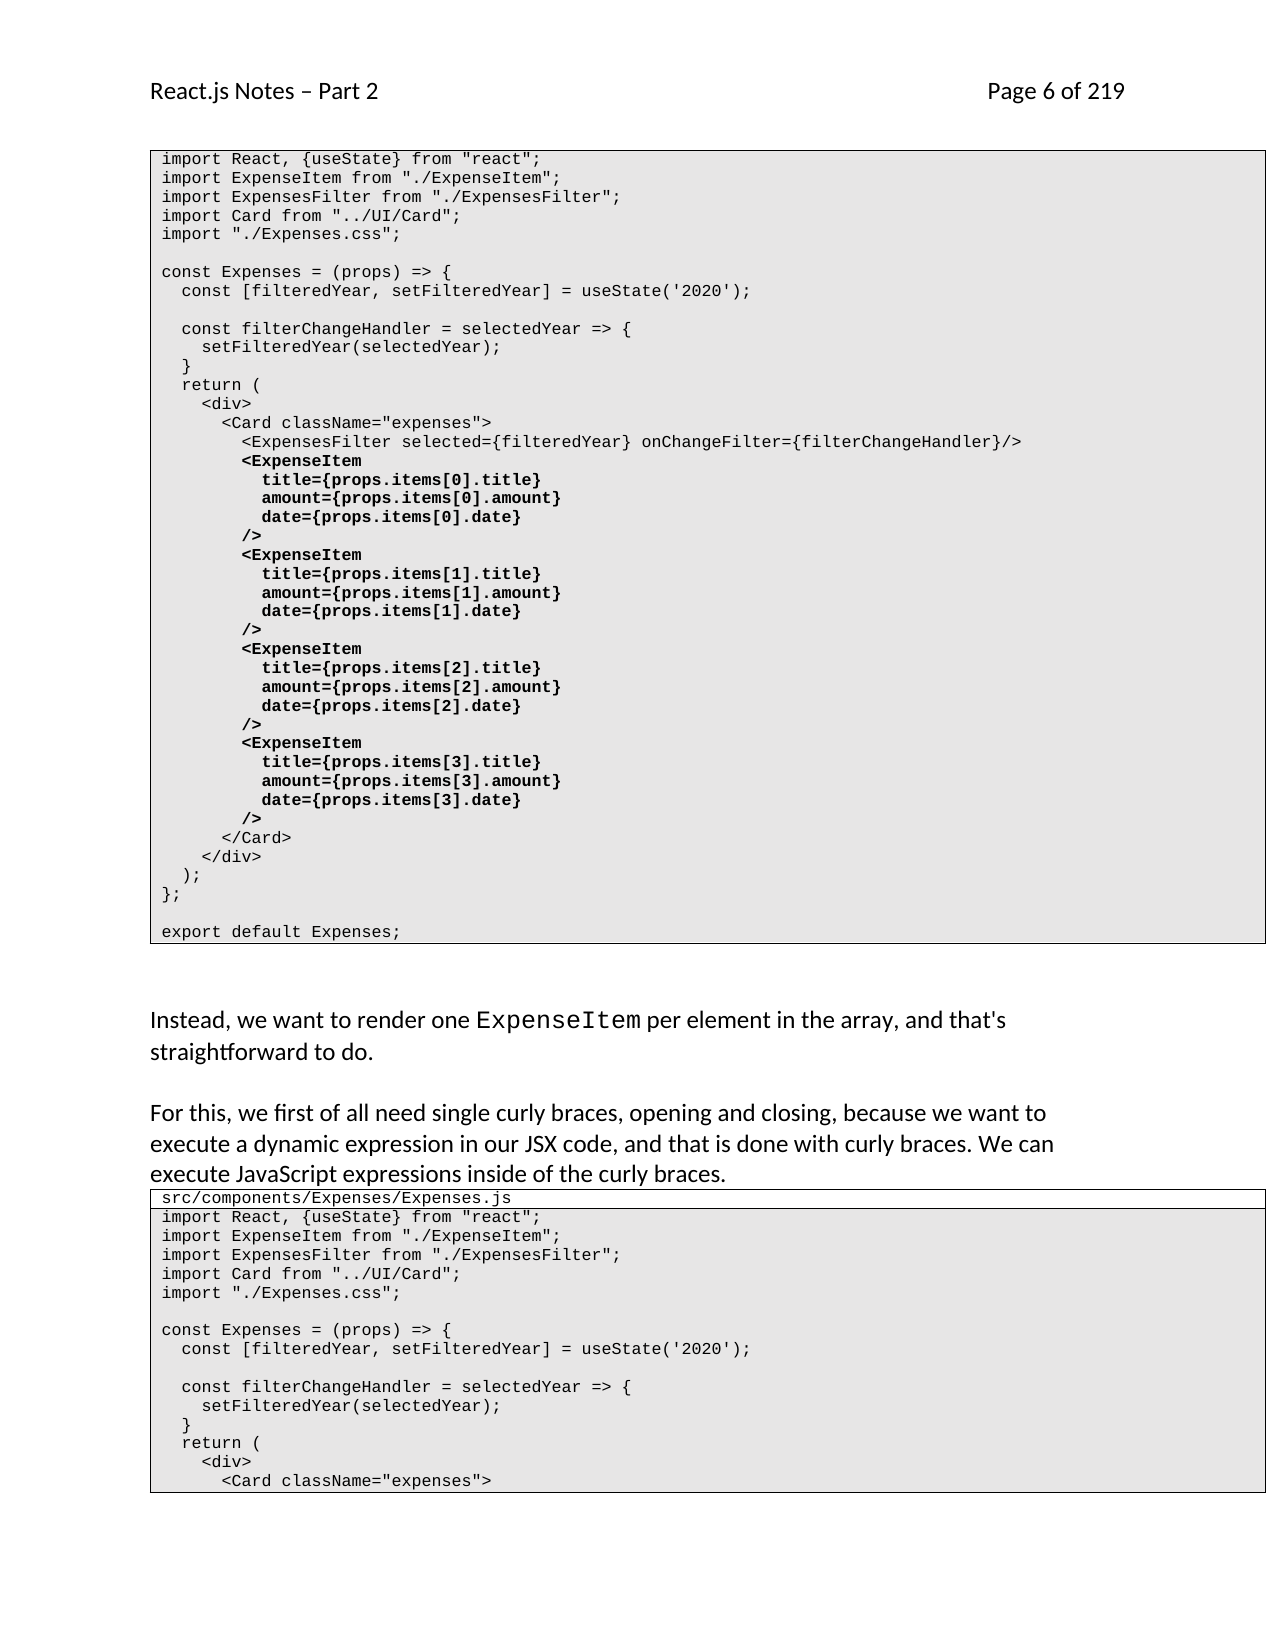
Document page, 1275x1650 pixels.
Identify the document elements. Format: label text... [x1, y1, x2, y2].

table_header src/components/Expenses/Expenses.js [151, 1190, 1265, 1208]
text Instead, we want to render one ExpenseItem per element in the array, and that's straightforward to do. [150, 1004, 1125, 1067]
table_cell import React, {useState} from "react"; import ExpenseItem from "./ExpenseItem"; import ExpensesFilter from "./ExpensesFilter"; import Card from "../UI/Card"; import "./Expenses.css"; const Expenses = (props) => { const [filteredYear, setFilteredYear] = useState('2020'); const filterChangeHandler = selectedYear => { setFilteredYear(selectedYear); } return ( <div> <Card className="expenses"> <ExpensesFilter selected={filteredYear} onChangeFilter={filterChangeHandler}/> <ExpenseItem title={props.items[0].title} amount={props.items[0].amount} date={props.items[0].date} /> <ExpenseItem title={props.items[1].title} amount={props.items[1].amount} date={props.items[1].date} /> <ExpenseItem title={props.items[2].title} amount={props.items[2].amount} date={props.items[2].date} /> <ExpenseItem title={props.items[3].title} amount={props.items[3].amount} date={props.items[3].date} /> </Card> </div> ); }; export default Expenses; [151, 151, 1265, 942]
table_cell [151, 1209, 1265, 1492]
text For this, we first of all need single curly braces, opening and closing, because we want to execute a dynamic expression in our JSX code, and that is done with curly braces. We can execute JavaScript expressions inside of the curly braces. [150, 1097, 1125, 1189]
